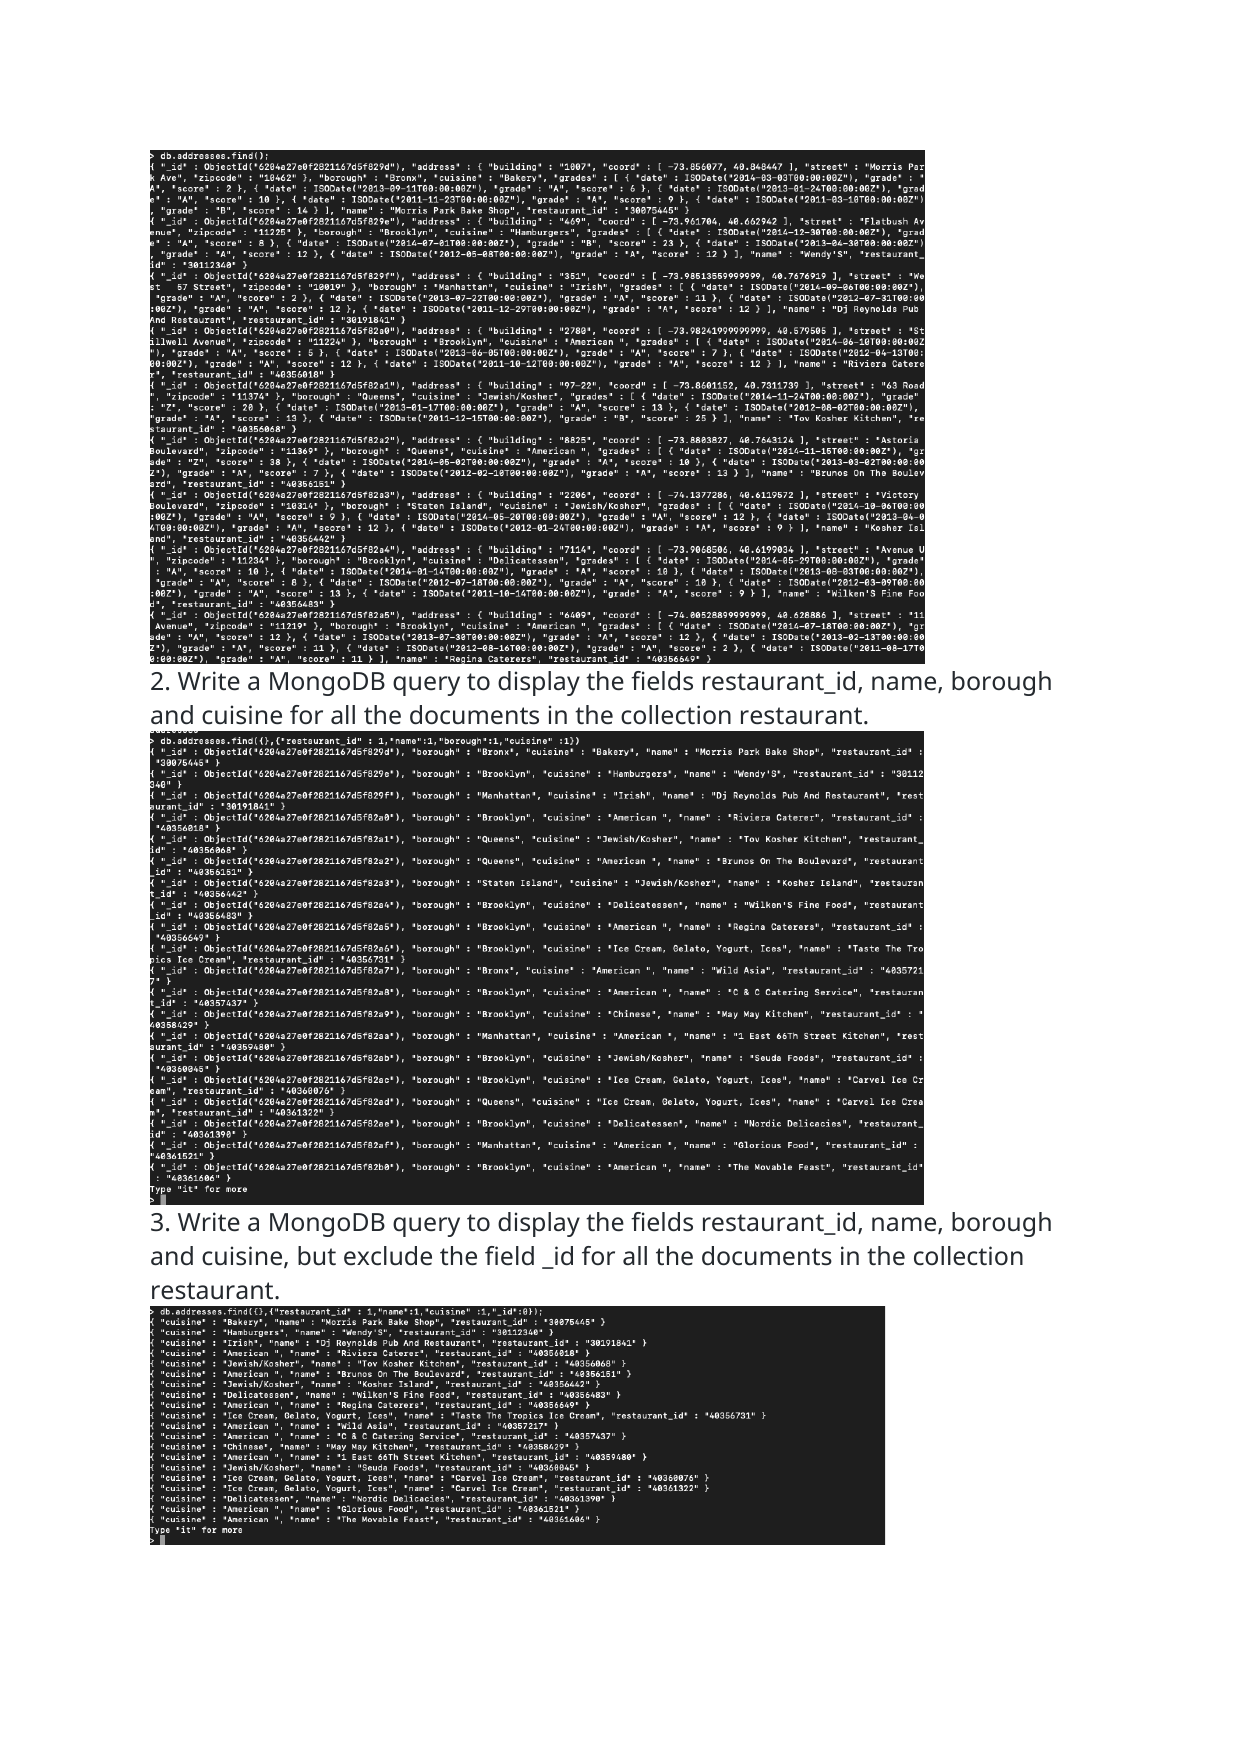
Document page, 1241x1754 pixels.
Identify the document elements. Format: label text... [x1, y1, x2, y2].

picture [150, 150, 925, 664]
text restaurant. [150, 1272, 1090, 1307]
picture [150, 731, 924, 1205]
text and cuisine, but exclude the field _id for all the documents in the collection [150, 1238, 1090, 1272]
text and cuisine for all the documents in the collection restaurant. [150, 698, 1090, 732]
text 2. Write a MongoDB query to display the fields restaurant_id, name, borough [150, 664, 1090, 698]
picture [150, 1306, 886, 1545]
text 3. Write a MongoDB query to display the fields restaurant_id, name, borough [150, 1204, 1090, 1238]
